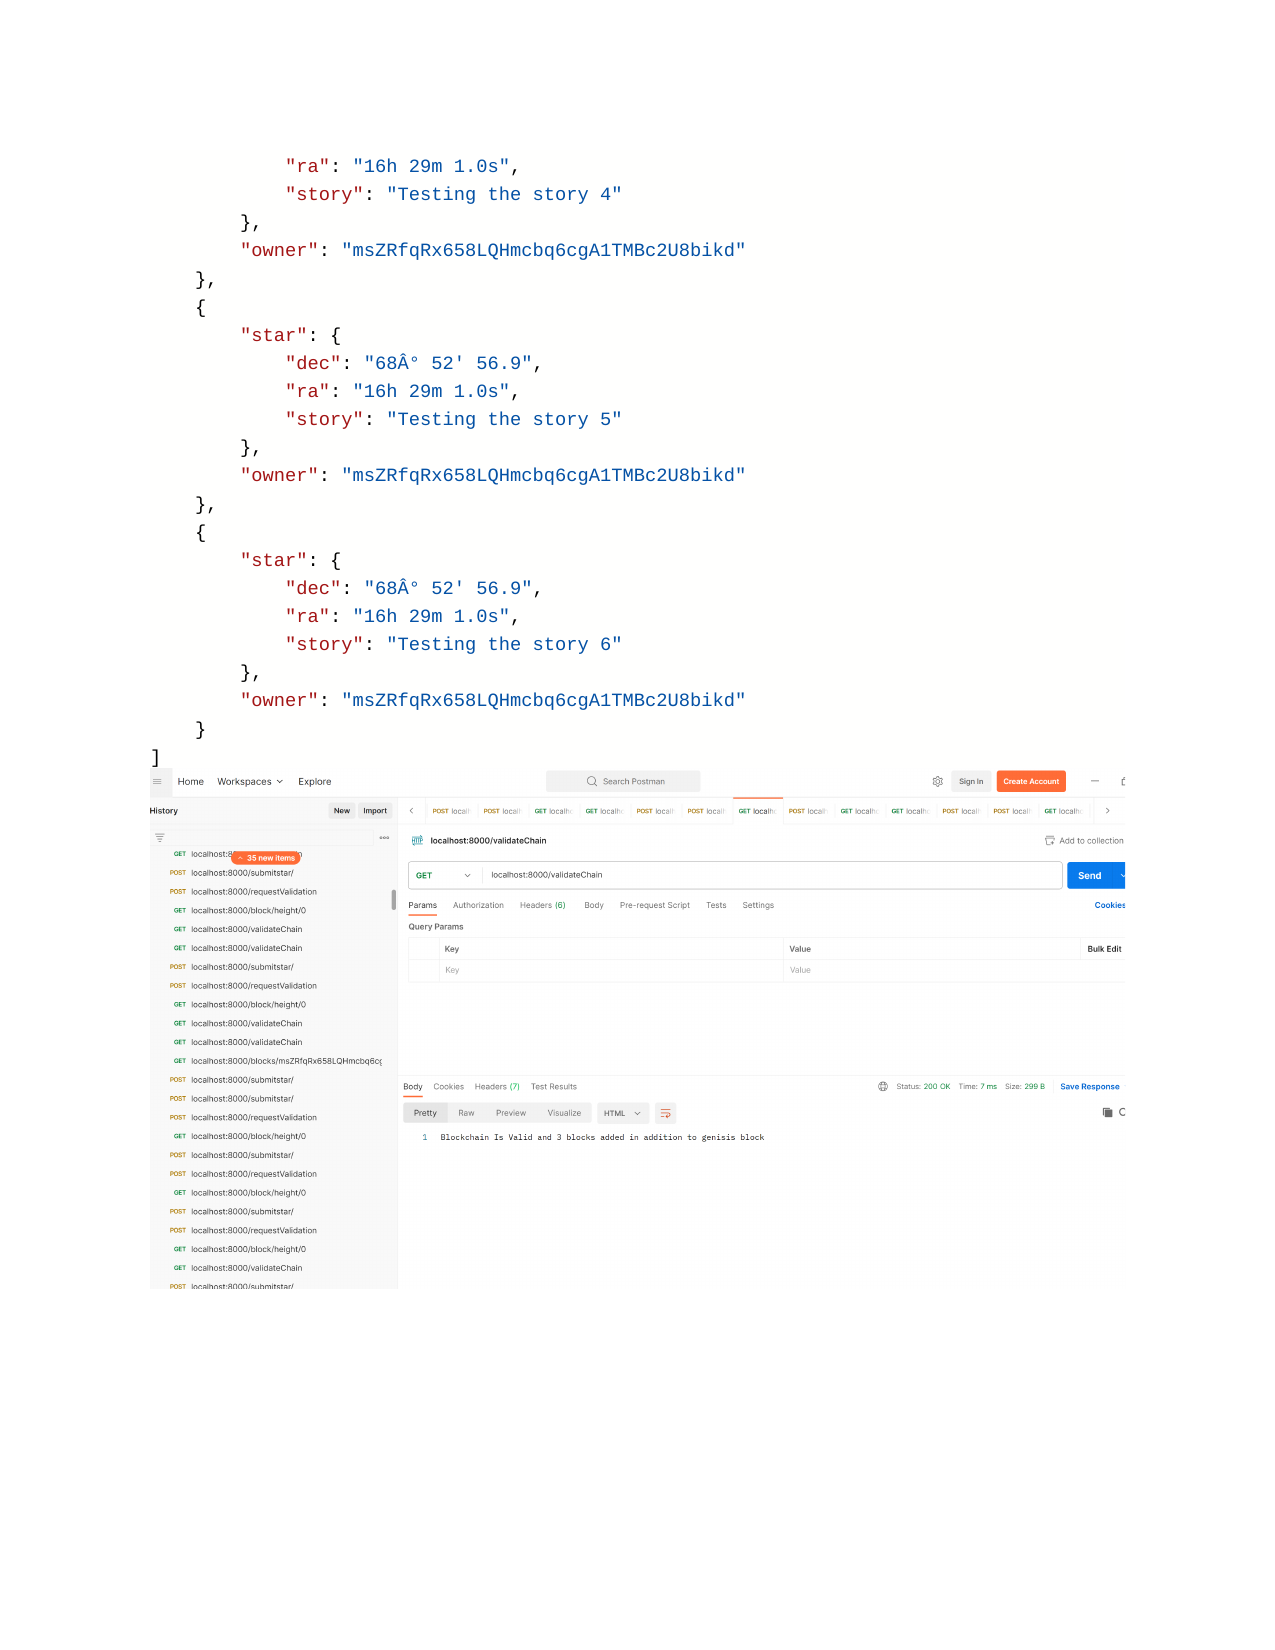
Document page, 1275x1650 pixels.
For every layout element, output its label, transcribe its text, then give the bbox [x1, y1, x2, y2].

text "story": "Testing the story 5" [150, 403, 1125, 431]
text { [150, 291, 1125, 319]
text { [150, 516, 1125, 544]
text "story": "Testing the story 4" [150, 178, 1125, 206]
text "owner": "msZRfqRx658LQHmcbq6cgA1TMBc2U8bikd" [150, 234, 1125, 262]
text "owner": "msZRfqRx658LQHmcbq6cgA1TMBc2U8bikd" [150, 459, 1125, 487]
text }, [150, 656, 1125, 684]
text "dec": "68Â° 52' 56.9", [150, 572, 1125, 600]
text }, [150, 487, 1125, 516]
text "star": { [150, 319, 1125, 347]
text } [150, 712, 1125, 741]
text }, [150, 431, 1125, 459]
text "owner": "msZRfqRx658LQHmcbq6cgA1TMBc2U8bikd" [150, 684, 1125, 712]
text "ra": "16h 29m 1.0s", [150, 150, 1125, 178]
text ] [150, 741, 1125, 768]
text "dec": "68Â° 52' 56.9", [150, 347, 1125, 375]
picture [150, 768, 1125, 1289]
text }, [150, 262, 1125, 291]
text "ra": "16h 29m 1.0s", [150, 600, 1125, 628]
text "story": "Testing the story 6" [150, 628, 1125, 656]
text "ra": "16h 29m 1.0s", [150, 375, 1125, 403]
text }, [150, 206, 1125, 234]
text "star": { [150, 544, 1125, 572]
